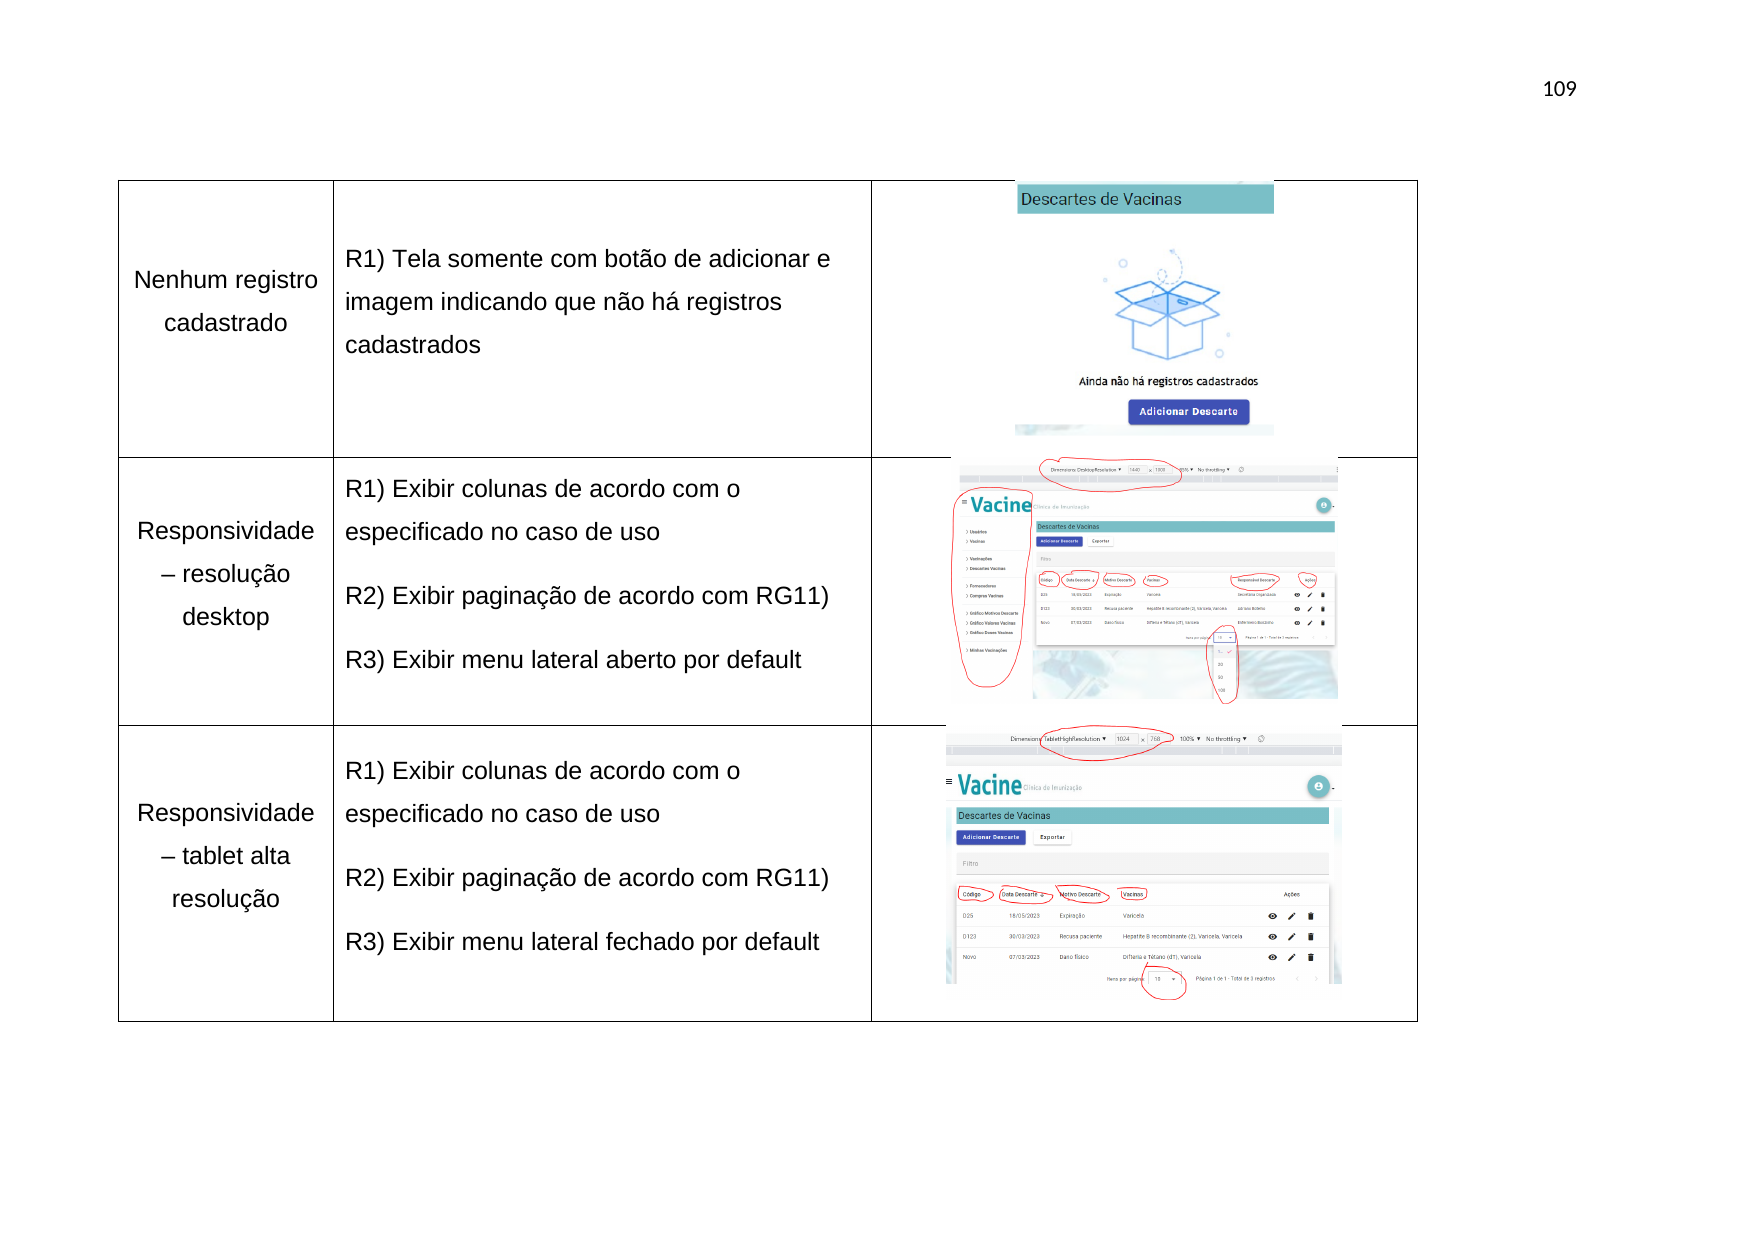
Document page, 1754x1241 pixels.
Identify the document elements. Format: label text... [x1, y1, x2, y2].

picture [946, 725, 1342, 1000]
table_cell R1) Exibir colunas de acordo com o especificado no caso de uso R2) Exibir paginação de acordo com RG11) R3) Exibir menu lateral aberto por default [334, 458, 871, 724]
table_cell R1) Tela somente com botão de adicionar e imagem indicando que não há registros cadastrados [334, 181, 871, 457]
table_cell [872, 458, 1417, 724]
picture [951, 457, 1338, 704]
table_cell [872, 726, 1417, 1021]
table_cell Responsividade – tablet alta resolução [119, 726, 333, 1021]
table_cell R1) Exibir colunas de acordo com o especificado no caso de uso R2) Exibir paginação de acordo com RG11) R3) Exibir menu lateral fechado por default [334, 726, 871, 1021]
table_cell Responsividade – resolução desktop [119, 458, 333, 724]
picture [1015, 180, 1274, 436]
table_cell Nenhum registro cadastrado [119, 181, 333, 457]
table_cell [872, 181, 1417, 457]
